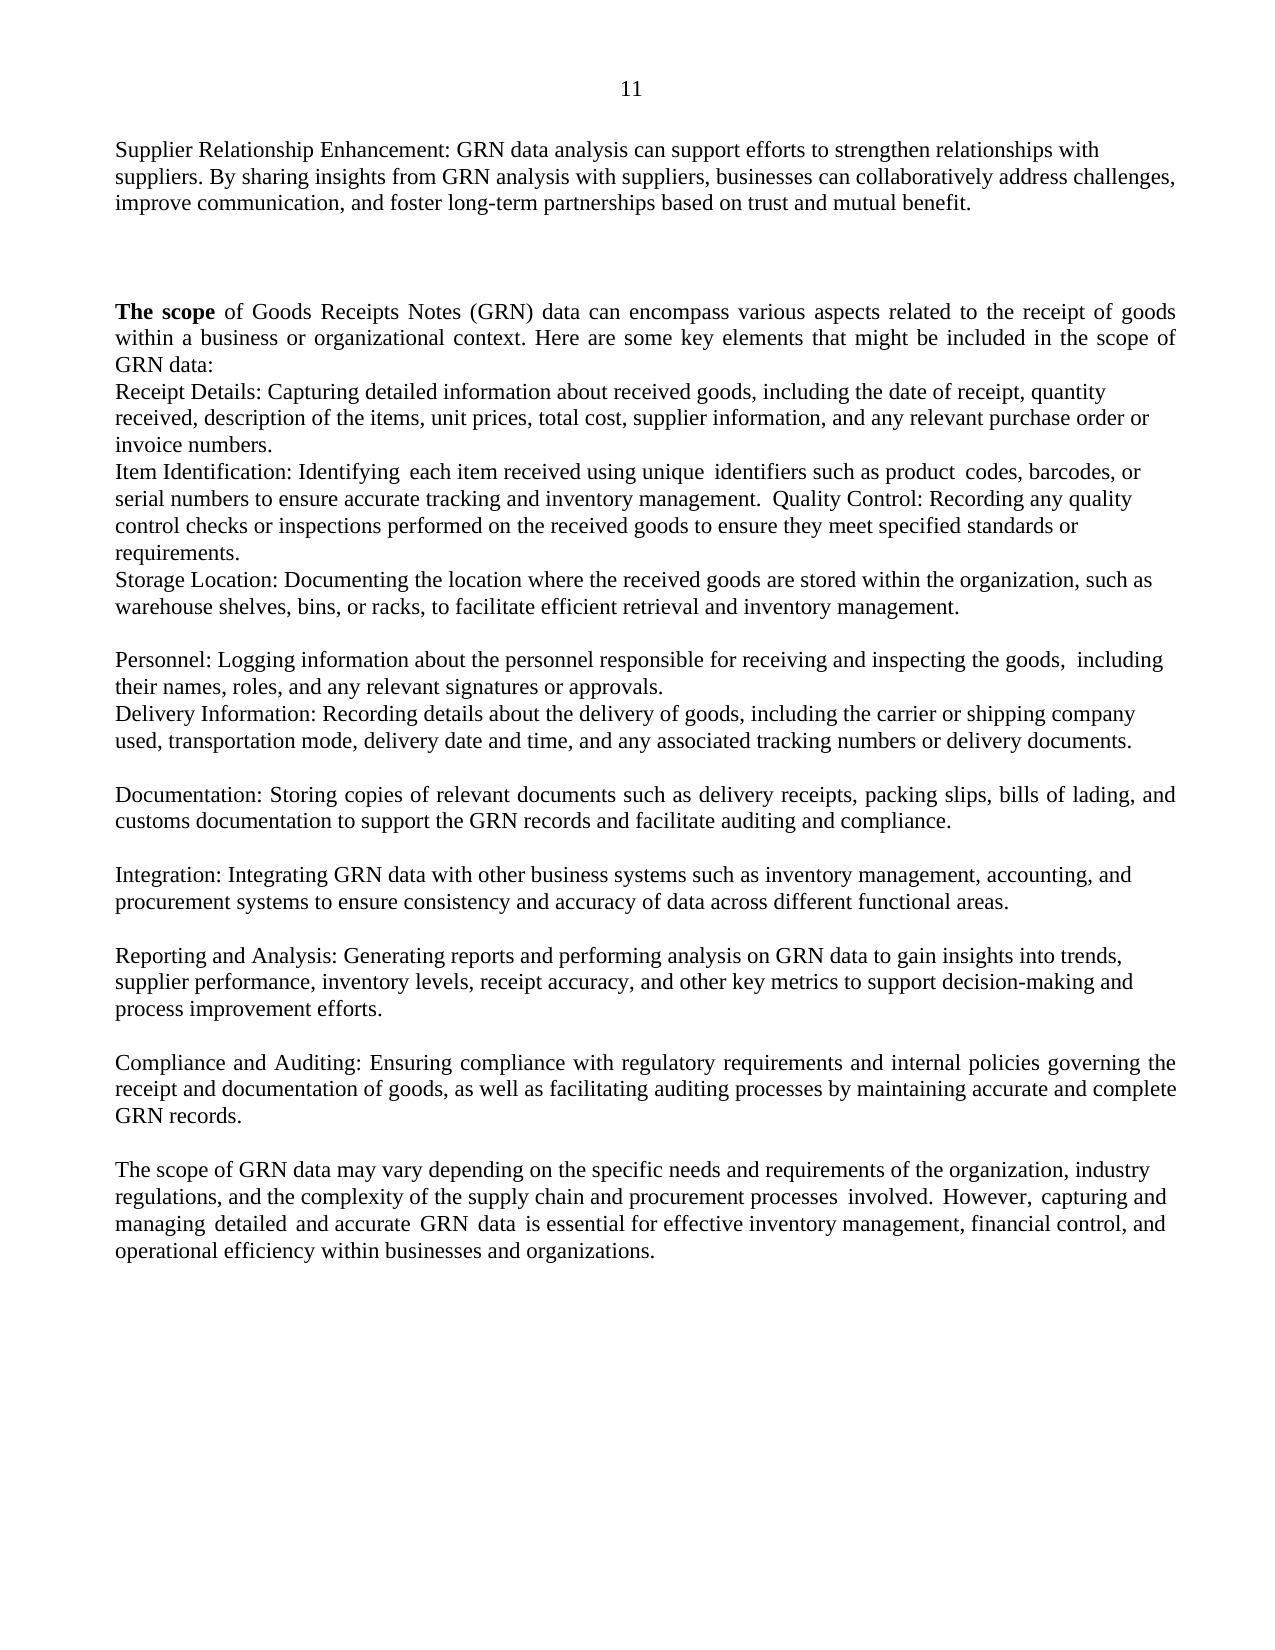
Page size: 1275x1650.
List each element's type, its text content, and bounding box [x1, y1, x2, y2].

text The scope of GRN data may vary depending on the specific needs and requirements of the organization, industry regulations, and the complexity of the supply chain and procurement processes involved. However, capturing and managing detailed and accurate GRN data is essential for effective inventory management, financial control, and operational efficiency within businesses and organizations. [115, 1156, 1178, 1264]
text Integration: Integrating GRN data with other business systems such as inventory management, accounting, and procurement systems to ensure consistency and accuracy of data across different functional areas. [115, 861, 1178, 914]
text Storage Location: Documenting the location where the received goods are stored within the organization, such as warehouse shelves, bins, or racks, to facilitate efficient retrieval and inventory management. [115, 566, 1178, 619]
text Compliance and Auditing: Ensuring compliance with regulatory requirements and internal policies governing the receipt and documentation of goods, as well as facilitating auditing processes by maintaining accurate and complete GRN records. [115, 1049, 1178, 1128]
text Documentation: Storing copies of relevant documents such as delivery receipts, packing slips, bills of lading, and customs documentation to support the GRN records and facilitate auditing and compliance. [115, 781, 1178, 833]
text Receipt Details: Capturing detailed information about received goods, including the date of receipt, quantity received, description of the items, unit prices, total cost, supplier information, and any relevant purchase order or invoice numbers. [115, 378, 1178, 457]
text The scope of Goods Receipts Notes (GRN) data can encompass various aspects related to the receipt of goods within a business or organizational context. Here are some key elements that might be included in the scope of GRN data: [115, 298, 1178, 377]
text Item Identification: Identifying each item received using unique identifiers such as product codes, barcodes, or serial numbers to ensure accurate tracking and inventory management. Quality Control: Recording any quality control checks or inspections performed on the received goods to ensure they meet specified standards or requirements. [115, 458, 1178, 565]
text Personnel: Logging information about the personnel responsible for receiving and inspecting the goods, including their names, roles, and any relevant signatures or approvals. [115, 646, 1178, 699]
text Reporting and Analysis: Generating reports and performing analysis on GRN data to gain insights into trends, supplier performance, inventory levels, receipt accuracy, and other key metrics to support decision-making and process improvement efforts. [115, 942, 1178, 1021]
text Supplier Relationship Enhancement: GRN data analysis can support efforts to strengthen relationships with suppliers. By sharing insights from GRN analysis with suppliers, businesses can collaboratively address challenges, improve communication, and foster long-term partnerships based on trust and mutual benefit. [115, 136, 1178, 216]
text Delivery Information: Recording details about the delivery of goods, including the carrier or shipping company used, transportation mode, delivery date and time, and any associated tracking numbers or delivery documents. [115, 700, 1178, 753]
